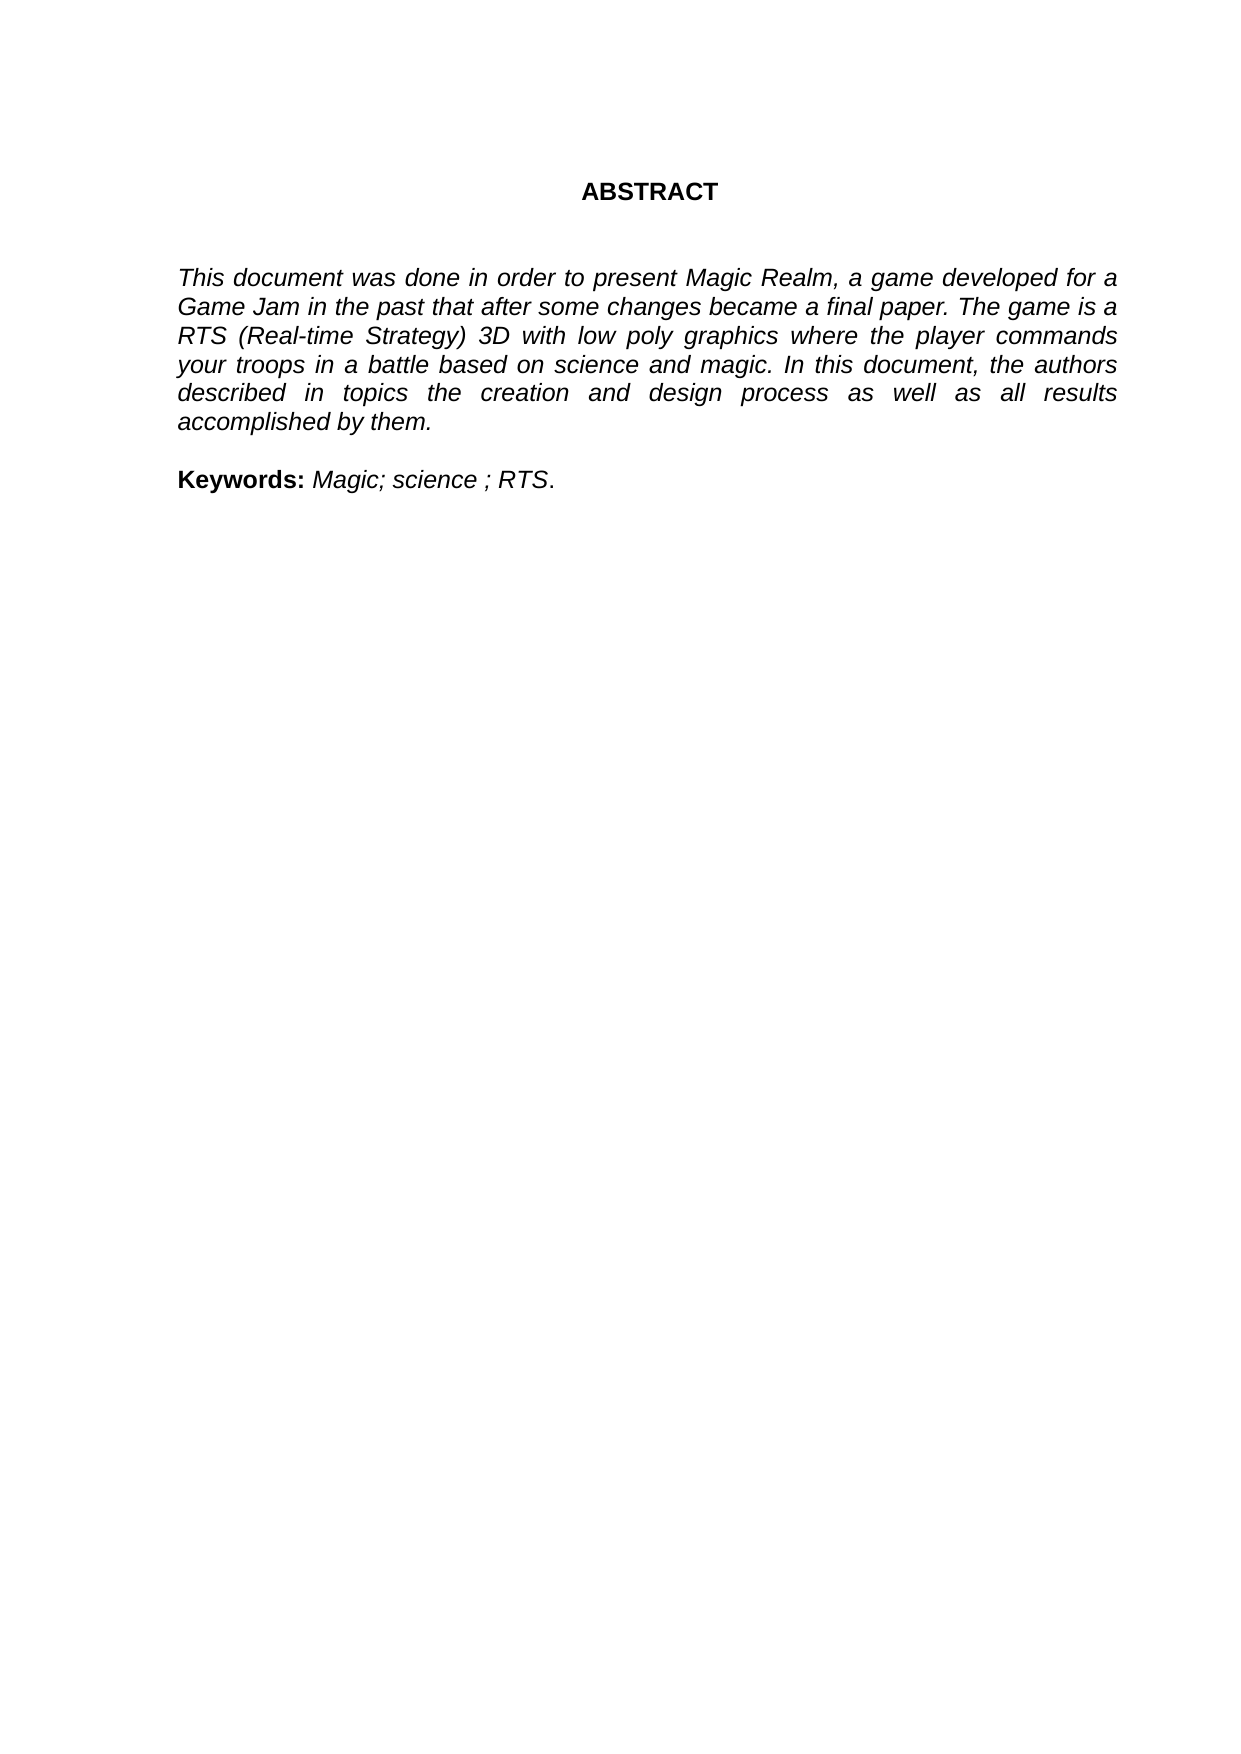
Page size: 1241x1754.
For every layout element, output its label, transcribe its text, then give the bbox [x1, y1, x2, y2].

text Keywords: Magic; science ; RTS. [177, 465, 1122, 493]
text ABSTRACT [177, 177, 1122, 206]
text This document was done in order to present Magic Realm, a game developed for a Game Jam in the past that after some changes became a final paper. The game is a RTS (Real-time Strategy) 3D with low poly graphics where the player commands your troops in a battle based on science and magic. In this document, the authors described in topics the creation and design process as well as all results accomplished by them. [177, 263, 1122, 436]
